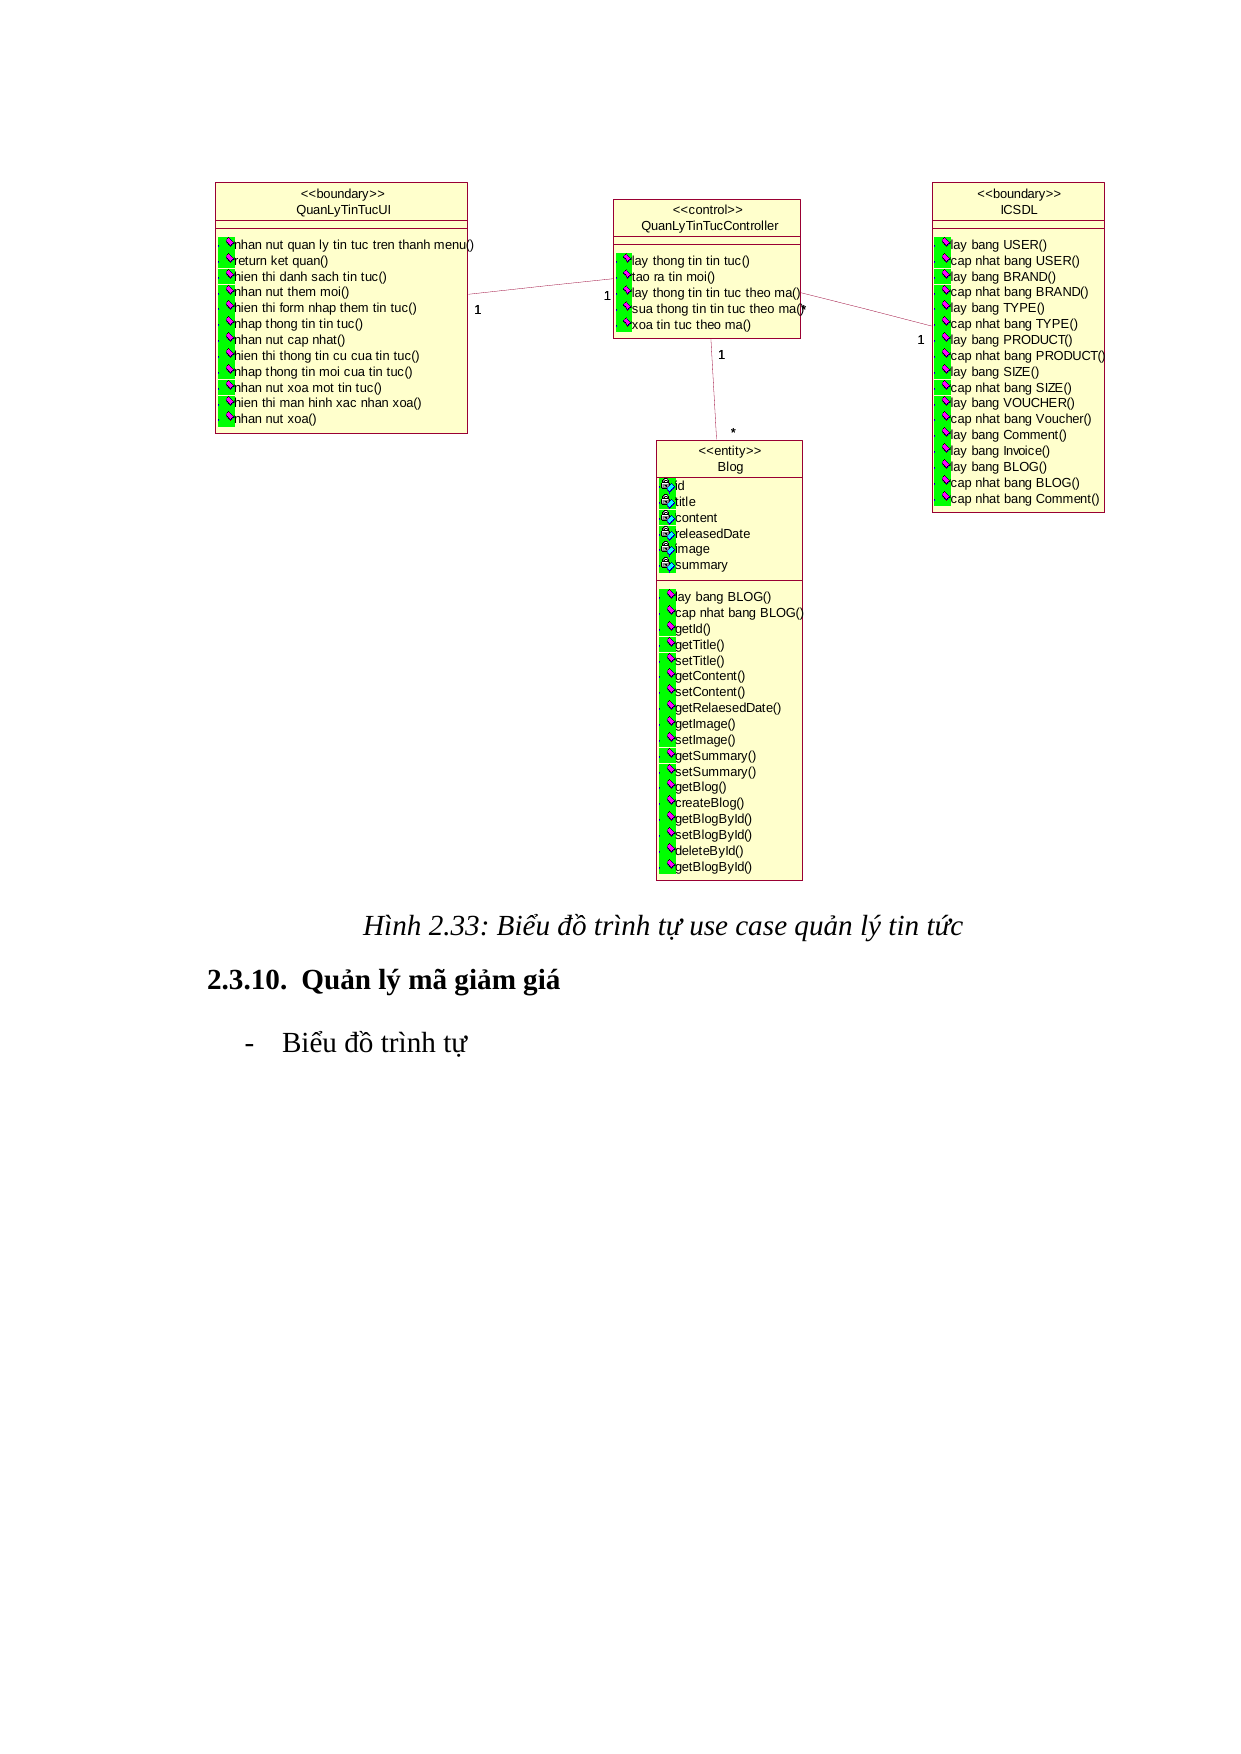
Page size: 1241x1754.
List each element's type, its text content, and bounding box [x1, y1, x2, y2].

text Hình 2.33: Biểu đồ trình tự use case quản lý tin tức [207, 908, 1122, 941]
list Biểu đồ trình tự [244, 1025, 1122, 1058]
subtitle Quản lý mã giảm giá [207, 962, 1122, 996]
